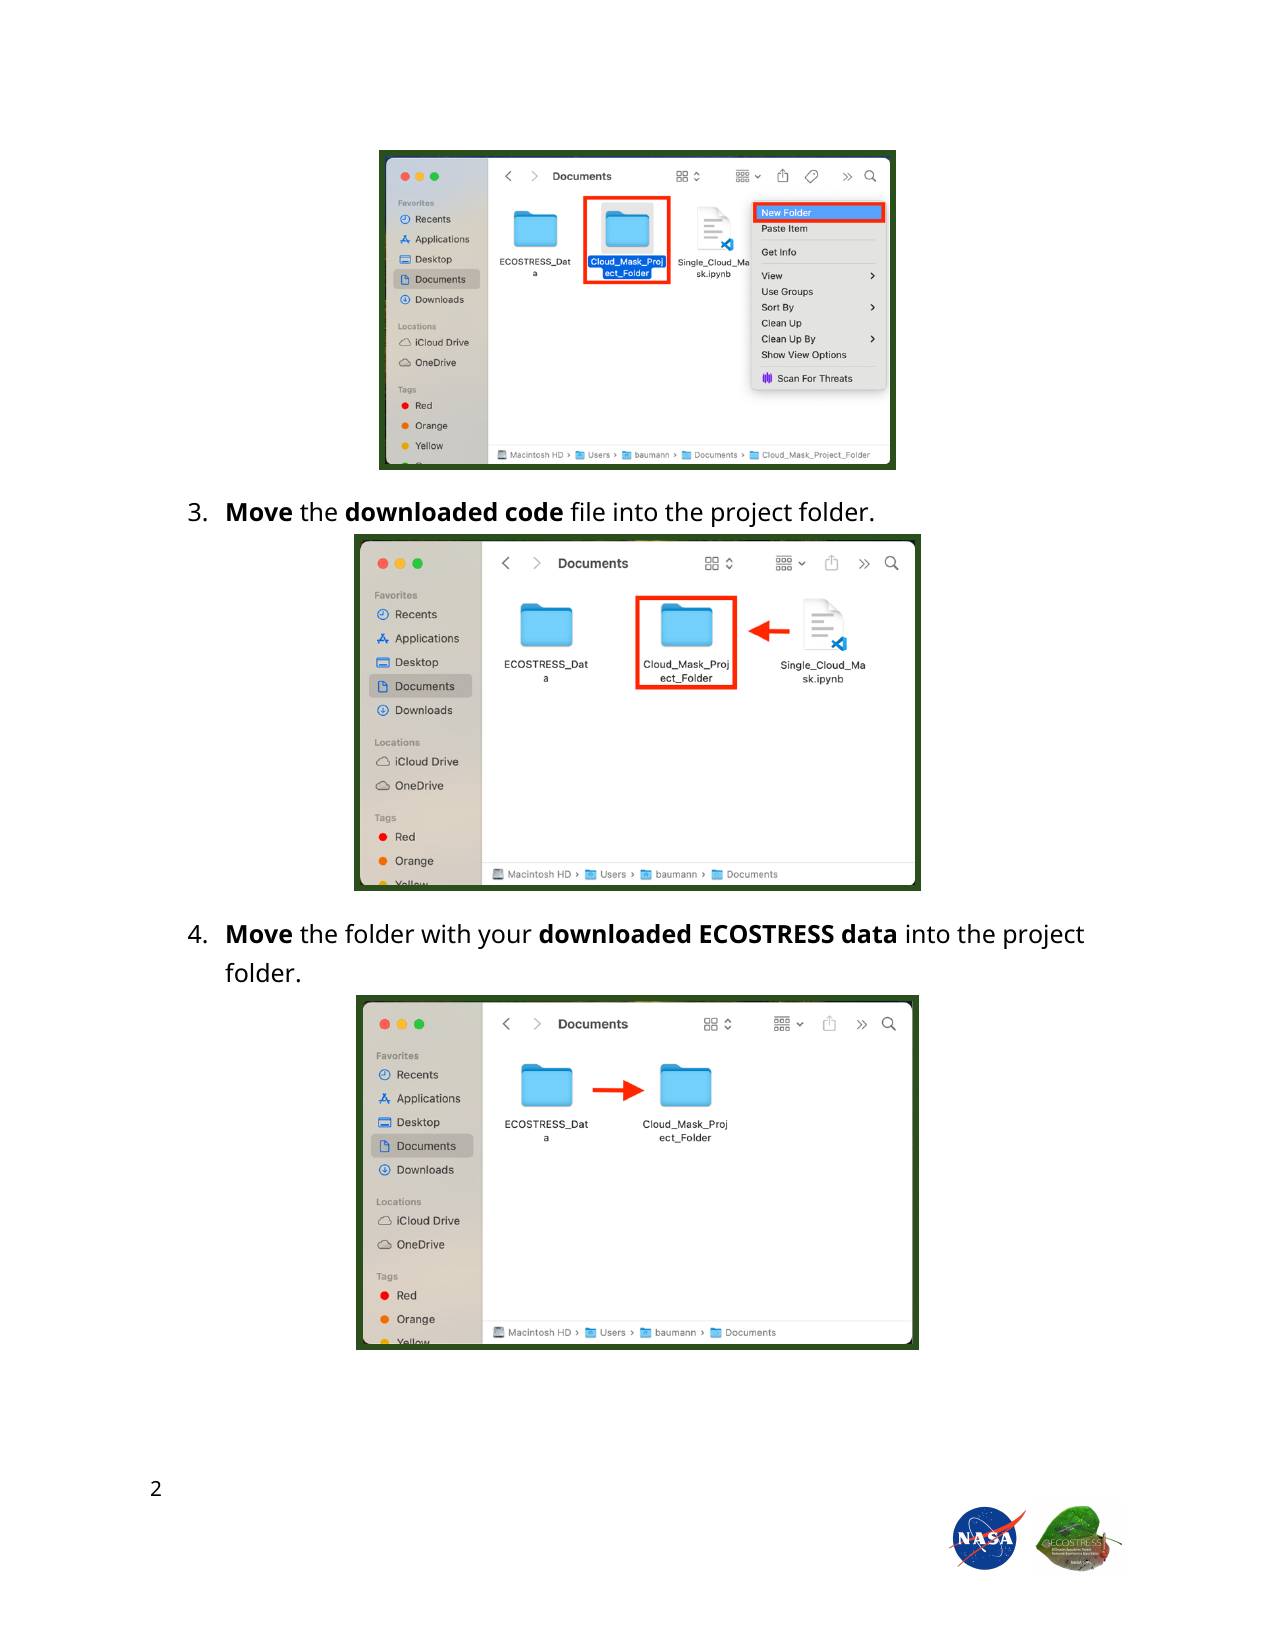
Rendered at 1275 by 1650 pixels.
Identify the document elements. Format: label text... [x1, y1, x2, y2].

picture [385, 156, 890, 464]
list Move the downloaded code file into the project folder. [187, 495, 1125, 529]
picture [946, 1502, 1125, 1575]
list Move the folder with your downloaded ECOSTRESS data into the project folder. [187, 916, 1125, 989]
picture [363, 1001, 913, 1344]
picture [360, 540, 915, 885]
